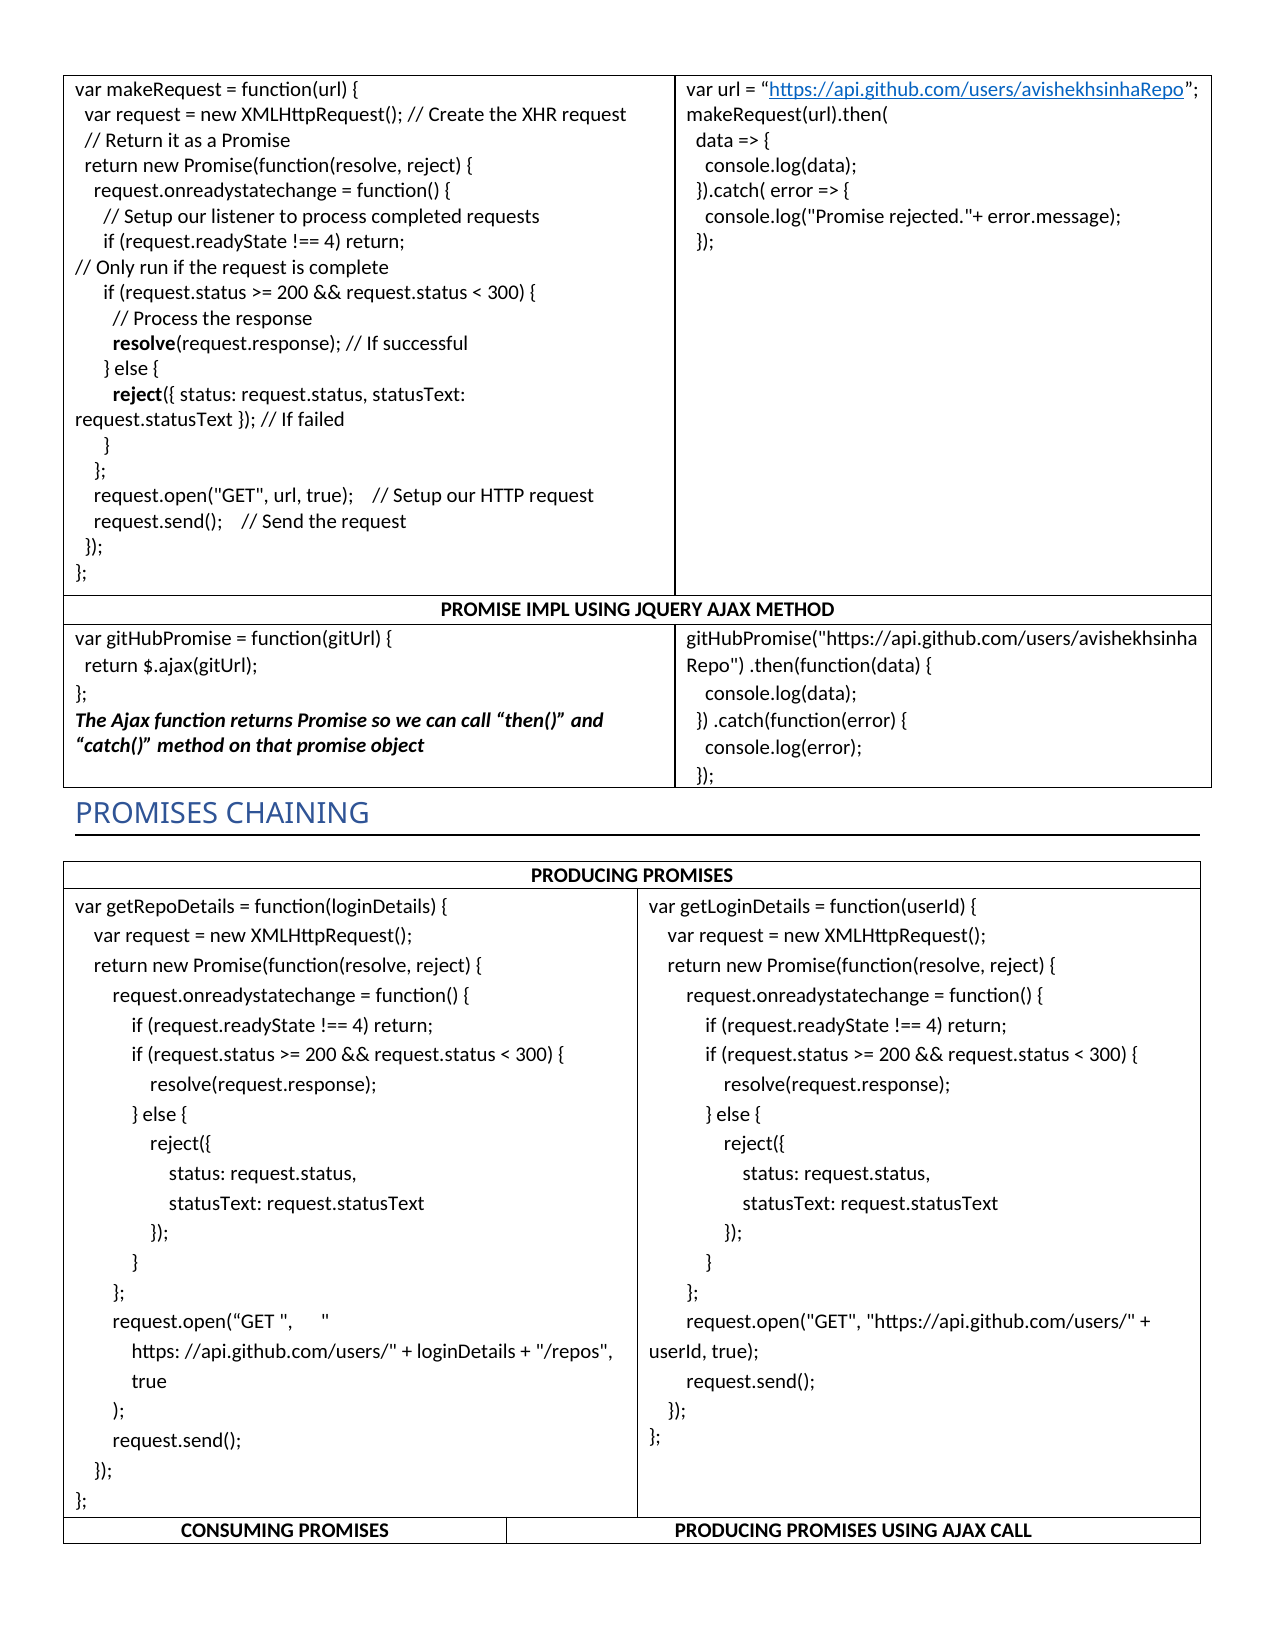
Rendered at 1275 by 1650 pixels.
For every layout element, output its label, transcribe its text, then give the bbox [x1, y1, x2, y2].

table_cell PRODUCING PROMISES USING AJAX CALL [507, 1518, 1200, 1543]
table_cell var makeRequest = function(url) { var request = new XMLHttpRequest(); // Create the XHR request // Return it as a Promise return new Promise(function(resolve, reject) { request.onreadystatechange = function() { // Setup our listener to process completed requests if (request.readyState !== 4) return; // Only run if the request is complete if (request.status >= 200 && request.status < 300) { // Process the response resolve(request.response); // If successful } else { reject({ status: request.status, statusText: request.statusText }); // If failed } }; request.open("GET", url, true); // Setup our HTTP request request.send(); // Send the request }); }; [64, 76, 674, 595]
table_cell var getRepoDetails = function(loginDetails) { var request = new XMLHttpRequest(); return new Promise(function(resolve, reject) { request.onreadystatechange = function() { if (request.readyState !== 4) return; if (request.status >= 200 && request.status < 300) { resolve(request.response); } else { reject({ status: request.status, statusText: request.statusText }); } }; request.open(“GET ", " https: //api.github.com/users/" + loginDetails + "/repos", true ); request.send(); }); }; [64, 889, 637, 1517]
table_cell gitHubPromise("https://api.github.com/users/avishekhsinha Repo") .then(function(data) { console.log(data); }) .catch(function(error) { console.log(error); }); [676, 625, 1211, 787]
subtitle PROMISES CHAINING [75, 792, 1200, 834]
table_cell var url = “https://api.github.com/users/avishekhsinhaRepo”; makeRequest(url).then( data => { console.log(data); }).catch( error => { console.log("Promise rejected."+ error.message); }); [676, 76, 1211, 595]
table_header PRODUCING PROMISES [64, 862, 1200, 888]
table_cell CONSUMING PROMISES [64, 1518, 506, 1543]
table_cell PROMISE IMPL USING JQUERY AJAX METHOD [64, 596, 1211, 624]
table_cell var gitHubPromise = function(gitUrl) { return $.ajax(gitUrl); }; The Ajax function returns Promise so we can call “then()” and “catch()” method on that promise object [64, 625, 674, 787]
table_cell var getLoginDetails = function(userId) { var request = new XMLHttpRequest(); return new Promise(function(resolve, reject) { request.onreadystatechange = function() { if (request.readyState !== 4) return; if (request.status >= 200 && request.status < 300) { resolve(request.response); } else { reject({ status: request.status, statusText: request.statusText }); } }; request.open("GET", "https://api.github.com/users/" + userId, true); request.send(); }); }; [638, 889, 1200, 1517]
